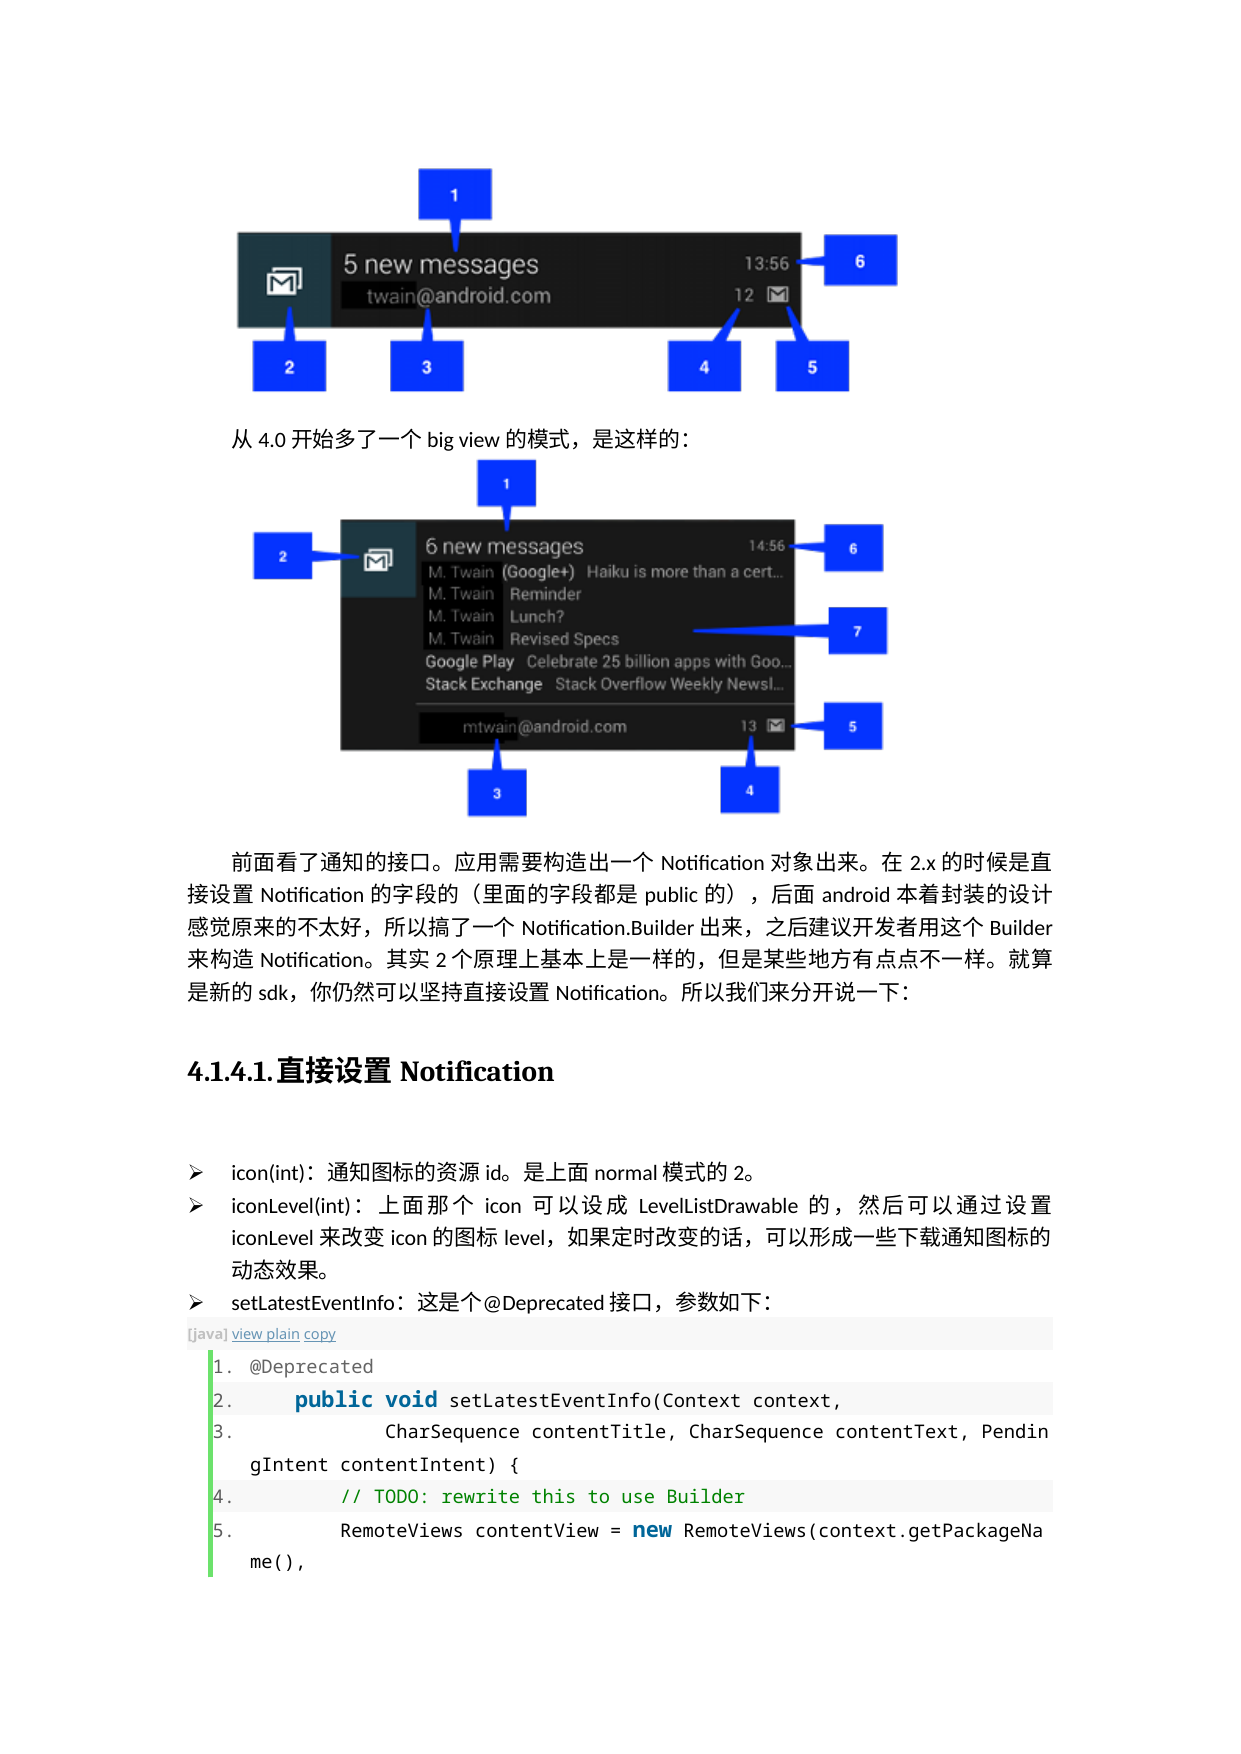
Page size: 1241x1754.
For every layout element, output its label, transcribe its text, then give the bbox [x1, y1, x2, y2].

text [java] view plain copy [187, 1317, 1053, 1350]
text 前面看了通知的接口。应用需要构造出一个 Notification 对象出来。在 2.x 的时候是直接设置 Notification 的字段的（里面的字段都是 public 的），后面 android 本着封装的设计感觉原来的不太好，所以搞了一个 Notification.Builder 出来，之后建议开发者用这个 Builder 来构造 Notification。其实2个原理上基本上是一样的，但是某些地方有点点不一样。就算是新的 sdk，你仍然可以坚持直接设置 Notification。所以我们来分开说一下： [187, 844, 1053, 1007]
list @Deprecated [213, 1350, 1053, 1382]
picture [231, 454, 901, 830]
subtitle 直接设置 Notification [187, 1036, 1053, 1101]
list iconLevel(int)：上面那个 icon 可以设成 LevelListDrawable 的，然后可以通过设置 iconLevel 来改变 icon 的图标 level，如果定时改变的话，可以形成一些下载通知图标的动态效果。 [187, 1187, 1053, 1285]
text 从 4.0 开始多了一个 big view 的模式，是这样的： [187, 422, 1053, 454]
picture [231, 162, 901, 401]
list RemoteViews contentView = new RemoteViews(context.getPackageName(), [213, 1512, 1053, 1577]
list public void setLatestEventInfo(Context context, [213, 1382, 1053, 1415]
list // TODO: rewrite this to use Builder [213, 1480, 1053, 1512]
list icon(int)：通知图标的资源 id。是上面 normal 模式的 2。 [187, 1155, 1053, 1187]
list CharSequence contentTitle, CharSequence contentText, PendingIntent contentIntent) { [213, 1415, 1053, 1480]
list setLatestEventInfo：这是个@Deprecated接口，参数如下： [187, 1285, 1053, 1317]
